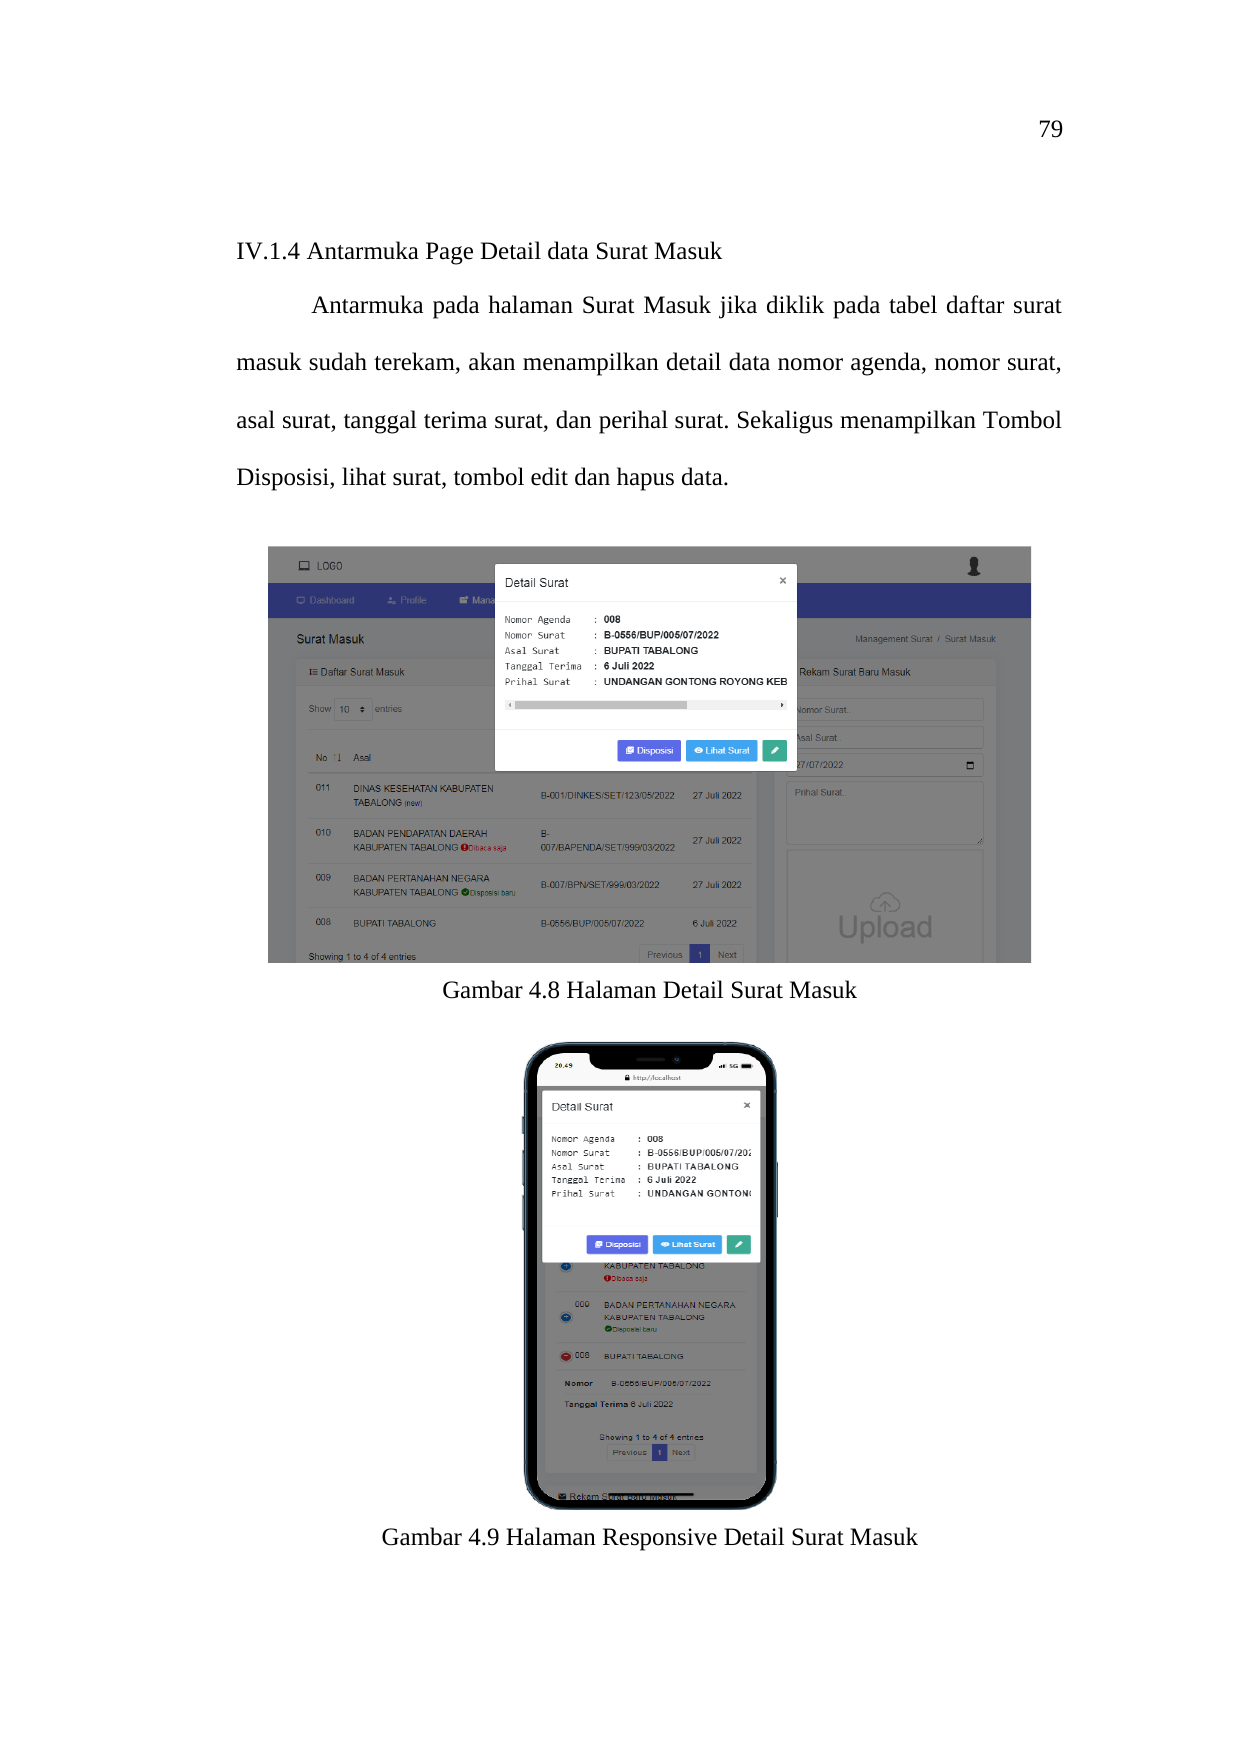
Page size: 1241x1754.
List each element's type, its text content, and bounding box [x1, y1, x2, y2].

subtitle Antarmuka Page Detail data Surat Masuk [236, 236, 1063, 265]
text Antarmuka pada halaman Surat Masuk jika diklik pada tabel daftar surat masuk sudah terekam, akan menampilkan detail data nomor agenda, nomor surat, asal surat, tanggal terima surat, dan perihal surat. Sekaligus menampilkan Tombol Disposisi, lihat surat, tombol edit dan hapus data. [236, 290, 1063, 491]
text Gambar 4.9 Halaman Responsive Detail Surat Masuk [236, 1522, 1063, 1551]
picture [268, 545, 1032, 963]
picture [521, 1041, 778, 1510]
text Gambar 4.8 Halaman Detail Surat Masuk [236, 976, 1063, 1004]
